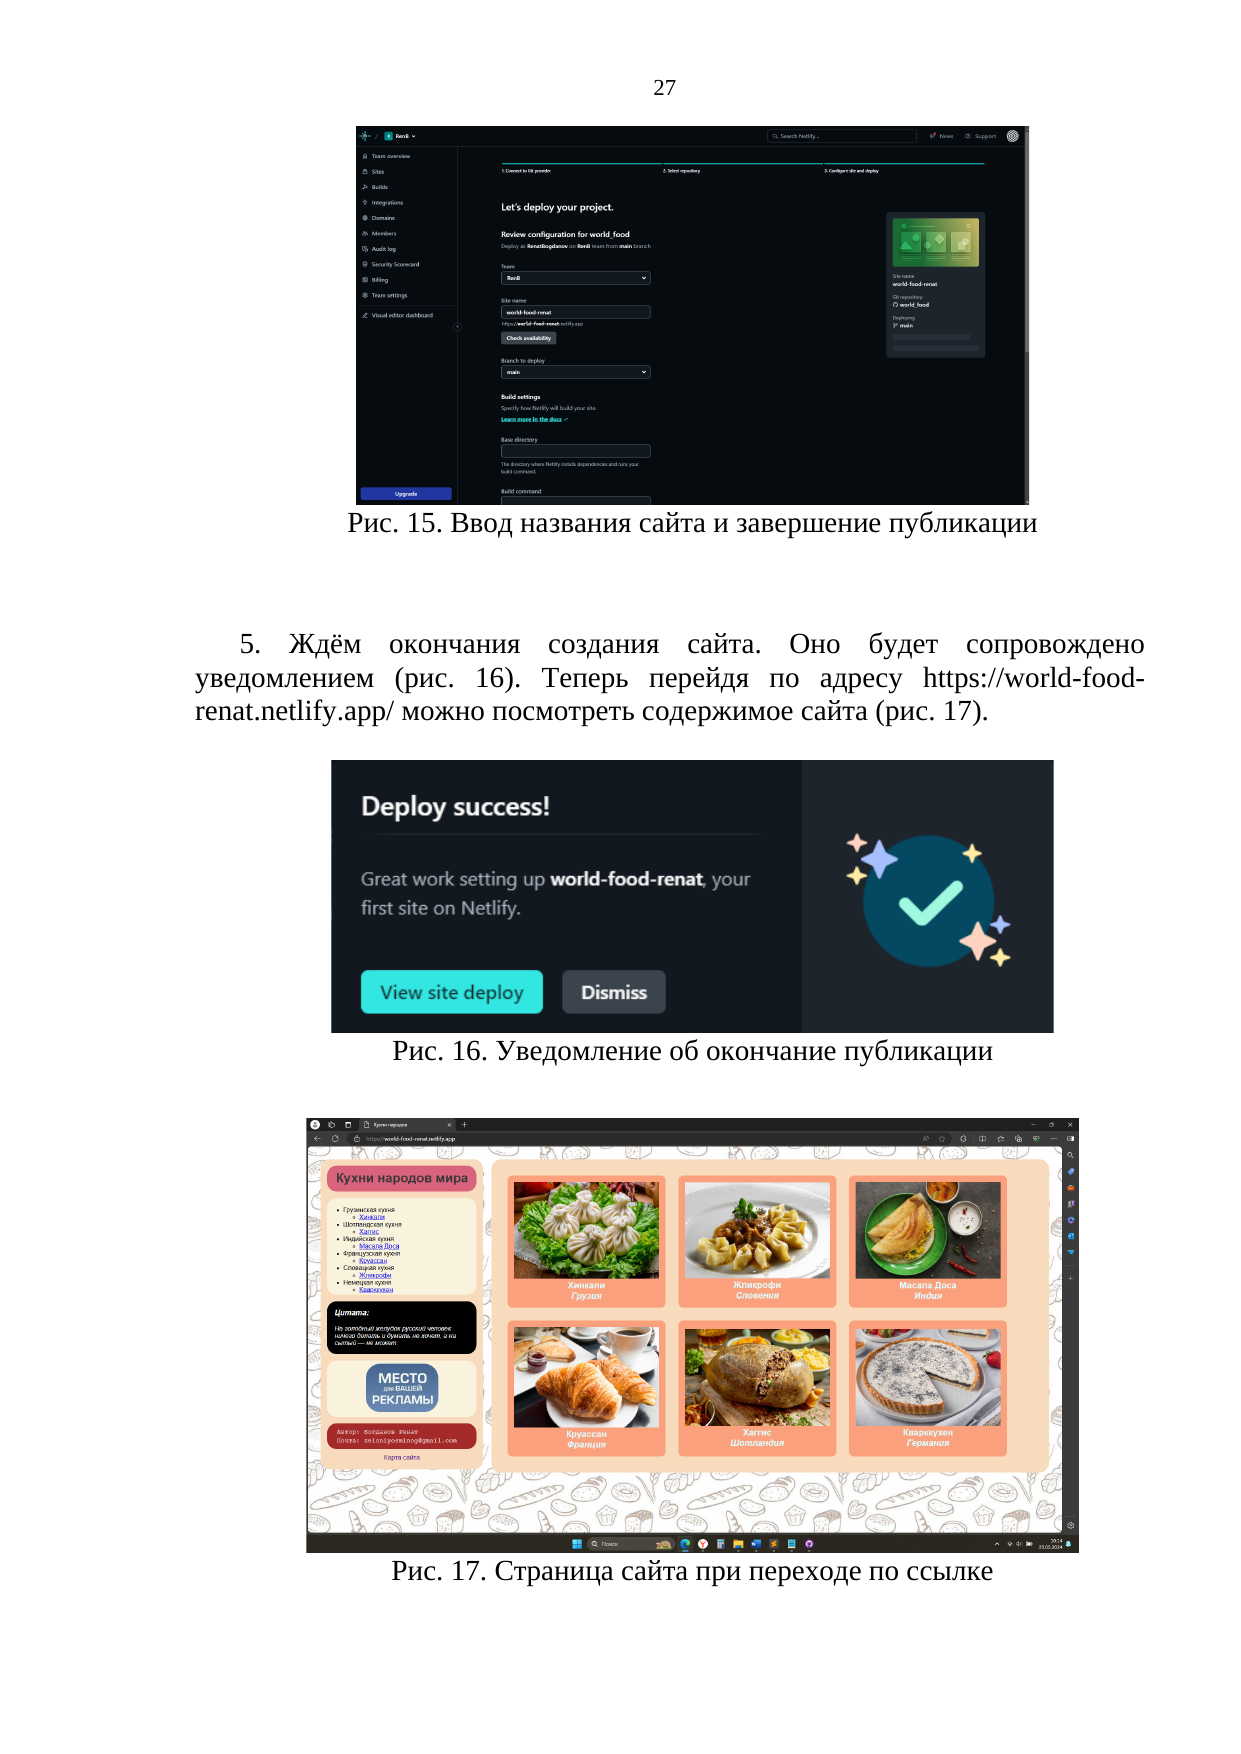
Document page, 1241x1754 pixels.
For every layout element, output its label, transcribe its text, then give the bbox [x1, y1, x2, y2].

text Рис. 15. Ввод названия сайта и завершение публикации [195, 505, 1146, 538]
text Рис. 17. Страница сайта при переходе по ссылке [195, 1553, 1146, 1586]
picture [356, 126, 1030, 505]
text Рис. 16. Уведомление об окончание публикации [195, 1033, 1146, 1066]
picture [331, 760, 1054, 1033]
picture [306, 1118, 1079, 1553]
text 5. Ждём окончания создания сайта. Оно будет сопровождено уведомлением (рис. 16). Теперь перейдя по адресу https://world-food-renat.netlify.app/ можно посмотреть содержимое сайта (рис. 17). [195, 626, 1146, 727]
